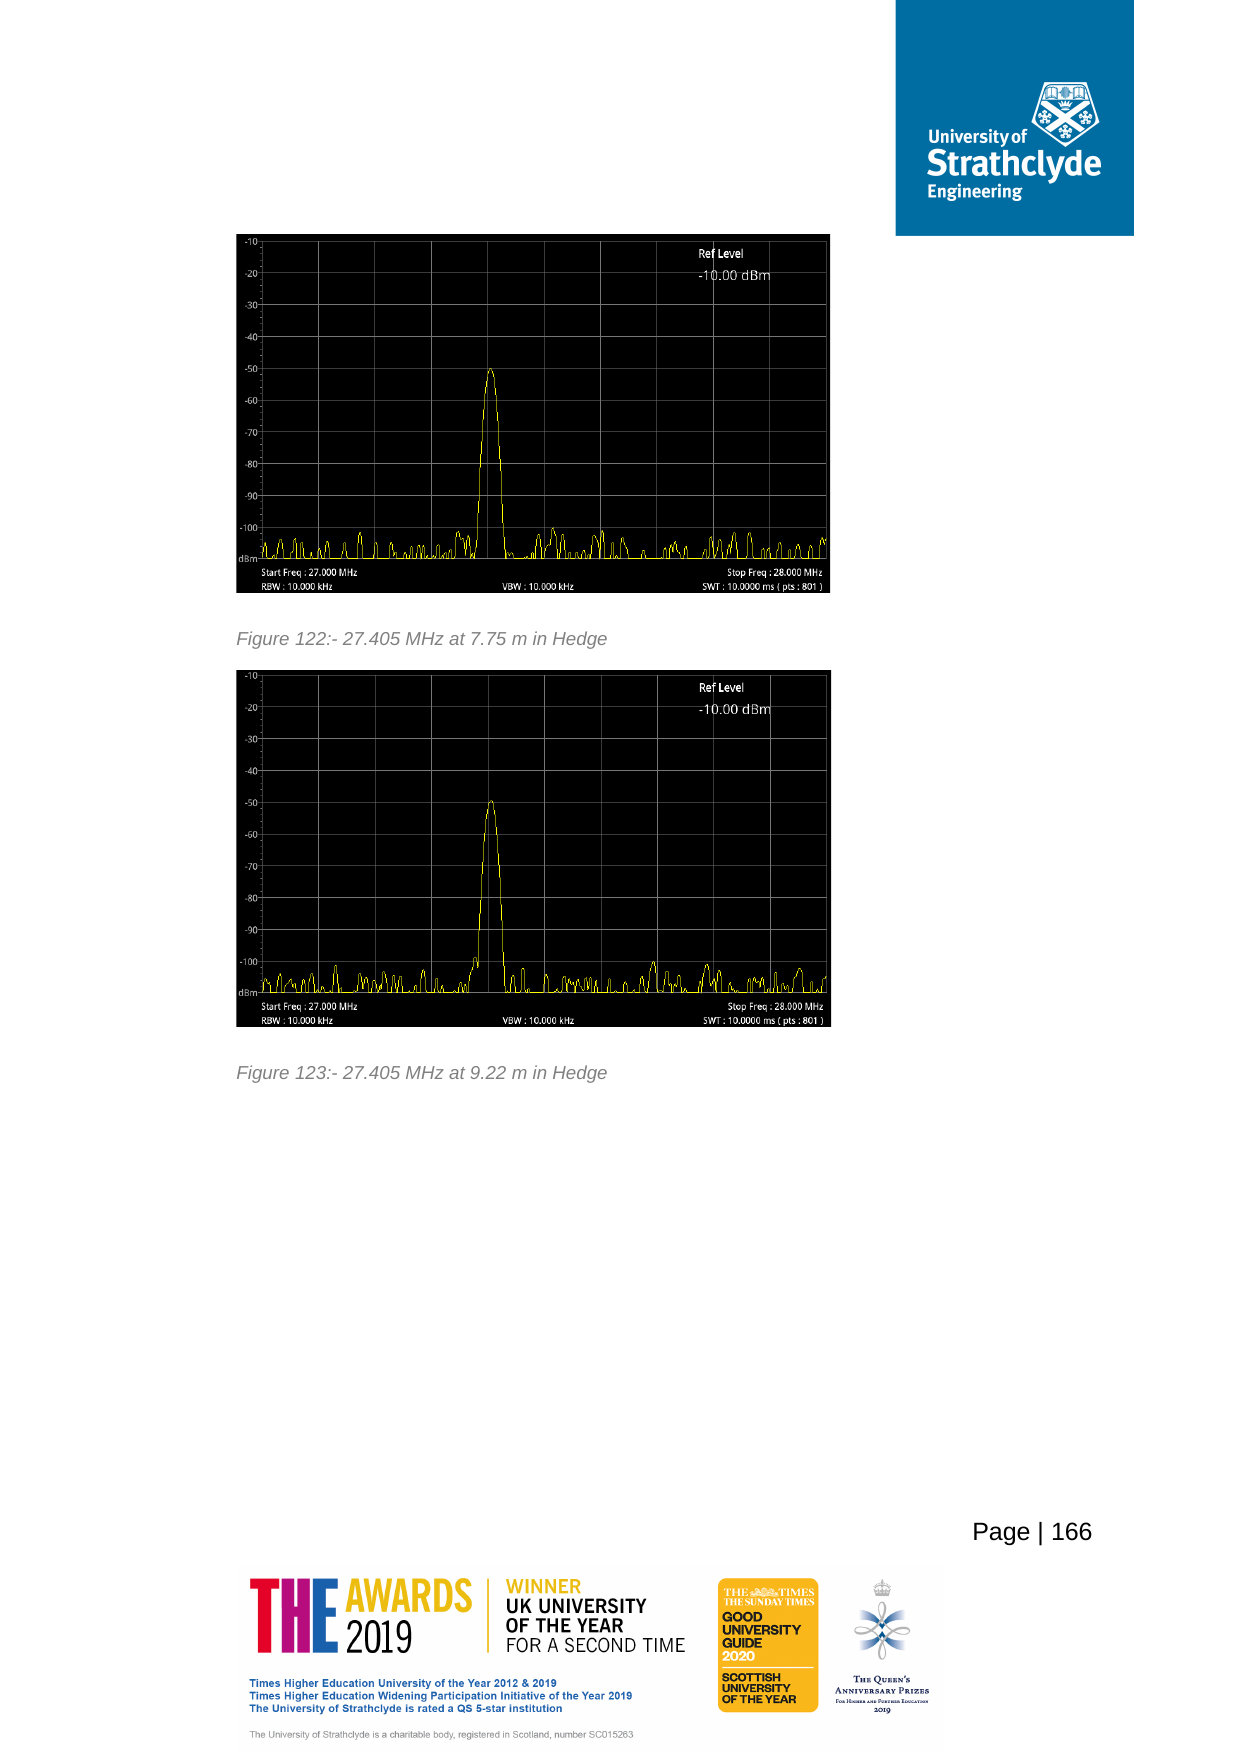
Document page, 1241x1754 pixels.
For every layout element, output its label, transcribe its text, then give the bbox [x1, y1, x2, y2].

picture [973, 189, 994, 197]
picture [948, 153, 958, 175]
picture [962, 157, 971, 175]
picture [1066, 150, 1081, 175]
picture [236, 1565, 944, 1751]
picture [1004, 150, 1018, 175]
picture [1047, 157, 1064, 183]
picture [1022, 156, 1035, 175]
picture [973, 157, 988, 175]
picture [942, 134, 948, 142]
picture [236, 234, 830, 593]
picture [930, 130, 938, 142]
picture [236, 670, 832, 1027]
picture [1041, 111, 1051, 123]
text Figure 123:- 27.405 MHz at 9.22 m in Hedge [236, 1061, 1092, 1083]
picture [1001, 134, 1006, 144]
picture [929, 185, 936, 197]
picture [1042, 83, 1089, 134]
picture [1032, 115, 1037, 125]
picture [956, 134, 961, 142]
text Figure 122:- 27.405 MHz at 7.75 m in Hedge [236, 628, 1092, 649]
picture [964, 135, 971, 142]
picture [1085, 157, 1100, 175]
picture [1080, 112, 1087, 120]
picture [990, 153, 1000, 175]
picture [1039, 150, 1045, 175]
picture [1060, 126, 1067, 134]
picture [929, 149, 946, 175]
